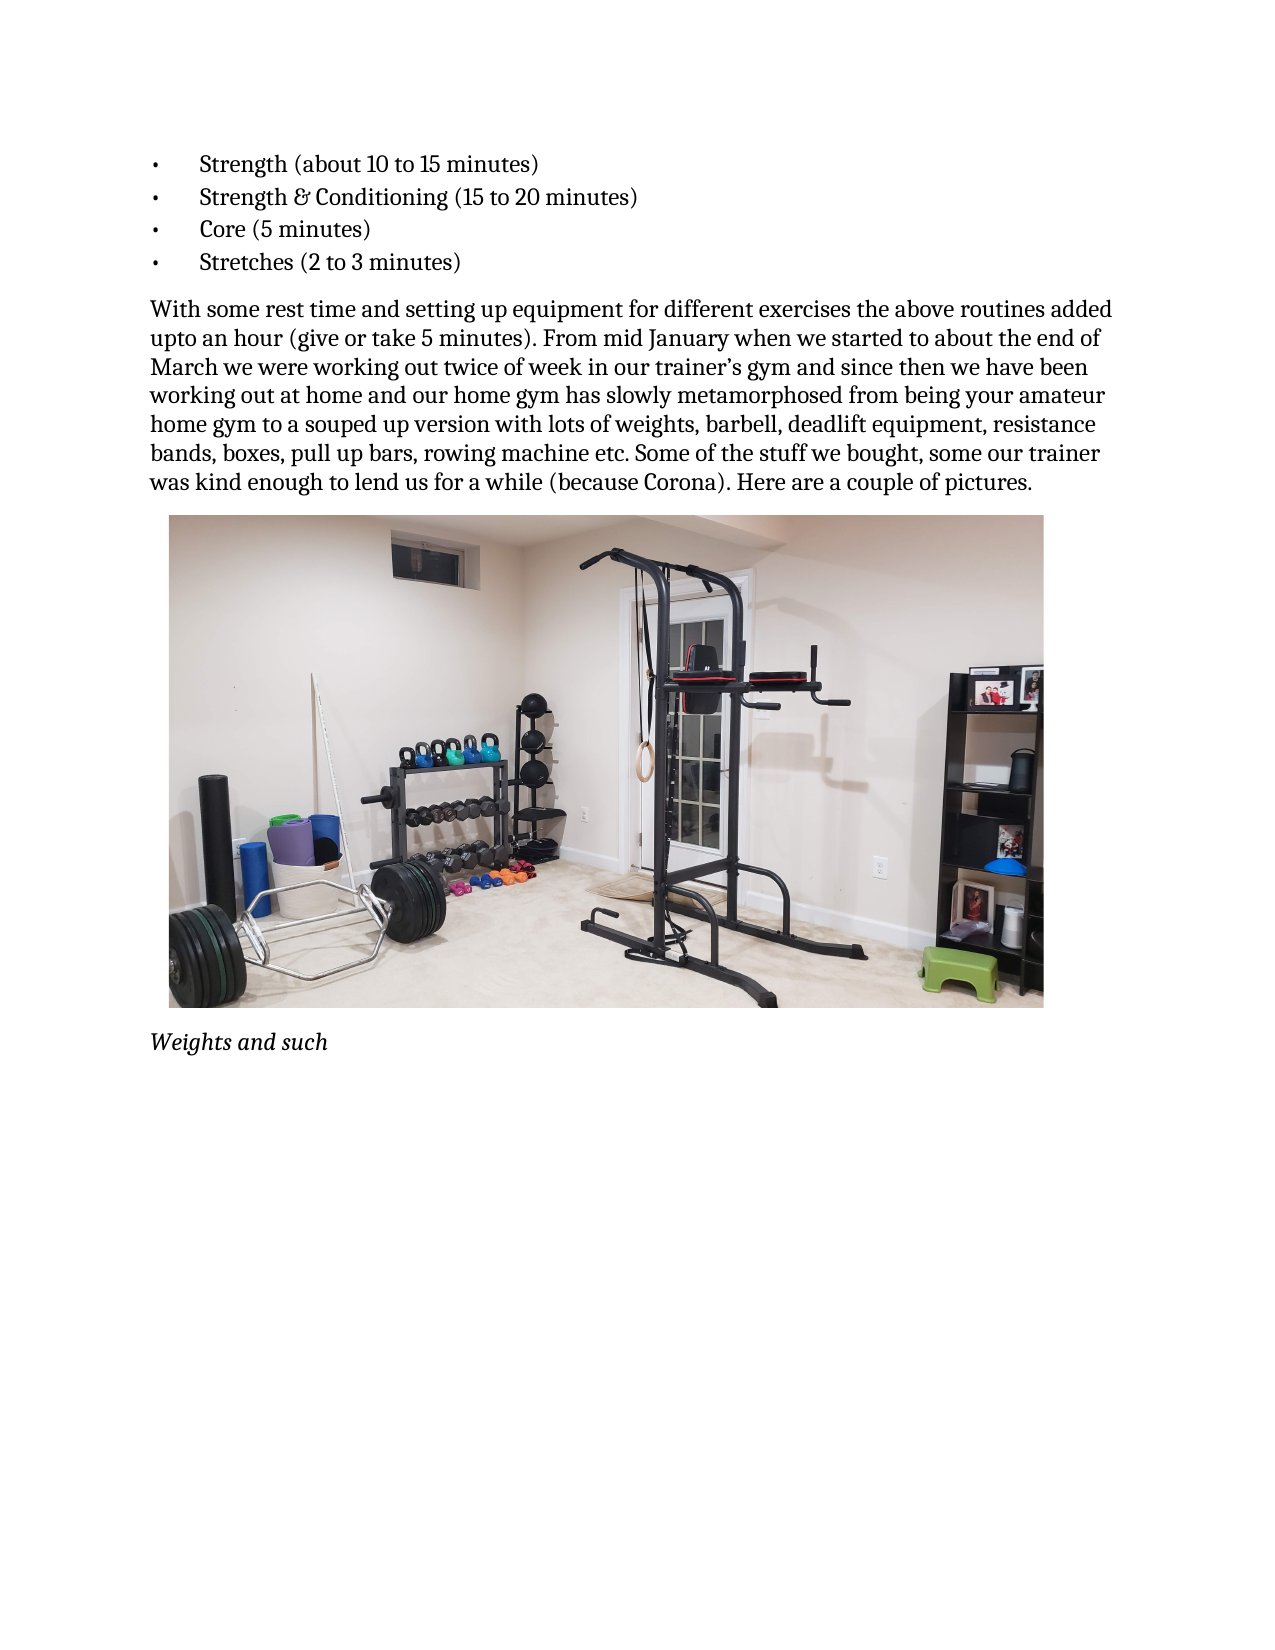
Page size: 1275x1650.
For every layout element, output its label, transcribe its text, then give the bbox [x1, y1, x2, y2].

text Weights and such [150, 1028, 1125, 1057]
list Strength & Conditioning (15 to 20 minutes) [150, 182, 1125, 211]
list Strength (about 10 to 15 minutes) [150, 150, 1125, 179]
text With some rest time and setting up equipment for different exercises the above routines added upto an hour (give or take 5 minutes). From mid January when we started to about the end of March we were working out twice of week in our trainer’s gym and since then we have been working out at home and our home gym has slowly metamorphosed from being your amateur home gym to a souped up version with lots of weights, barbell, deadlift equipment, resistance bands, boxes, pull up bars, rowing machine etc. Some of the stuff we bought, some our trainer was kind enough to lend us for a while (because Corona). Here are a couple of pictures. [150, 295, 1125, 496]
picture [168, 515, 1044, 1008]
list Stretches (2 to 3 minutes) [150, 247, 1125, 276]
list Core (5 minutes) [150, 215, 1125, 244]
